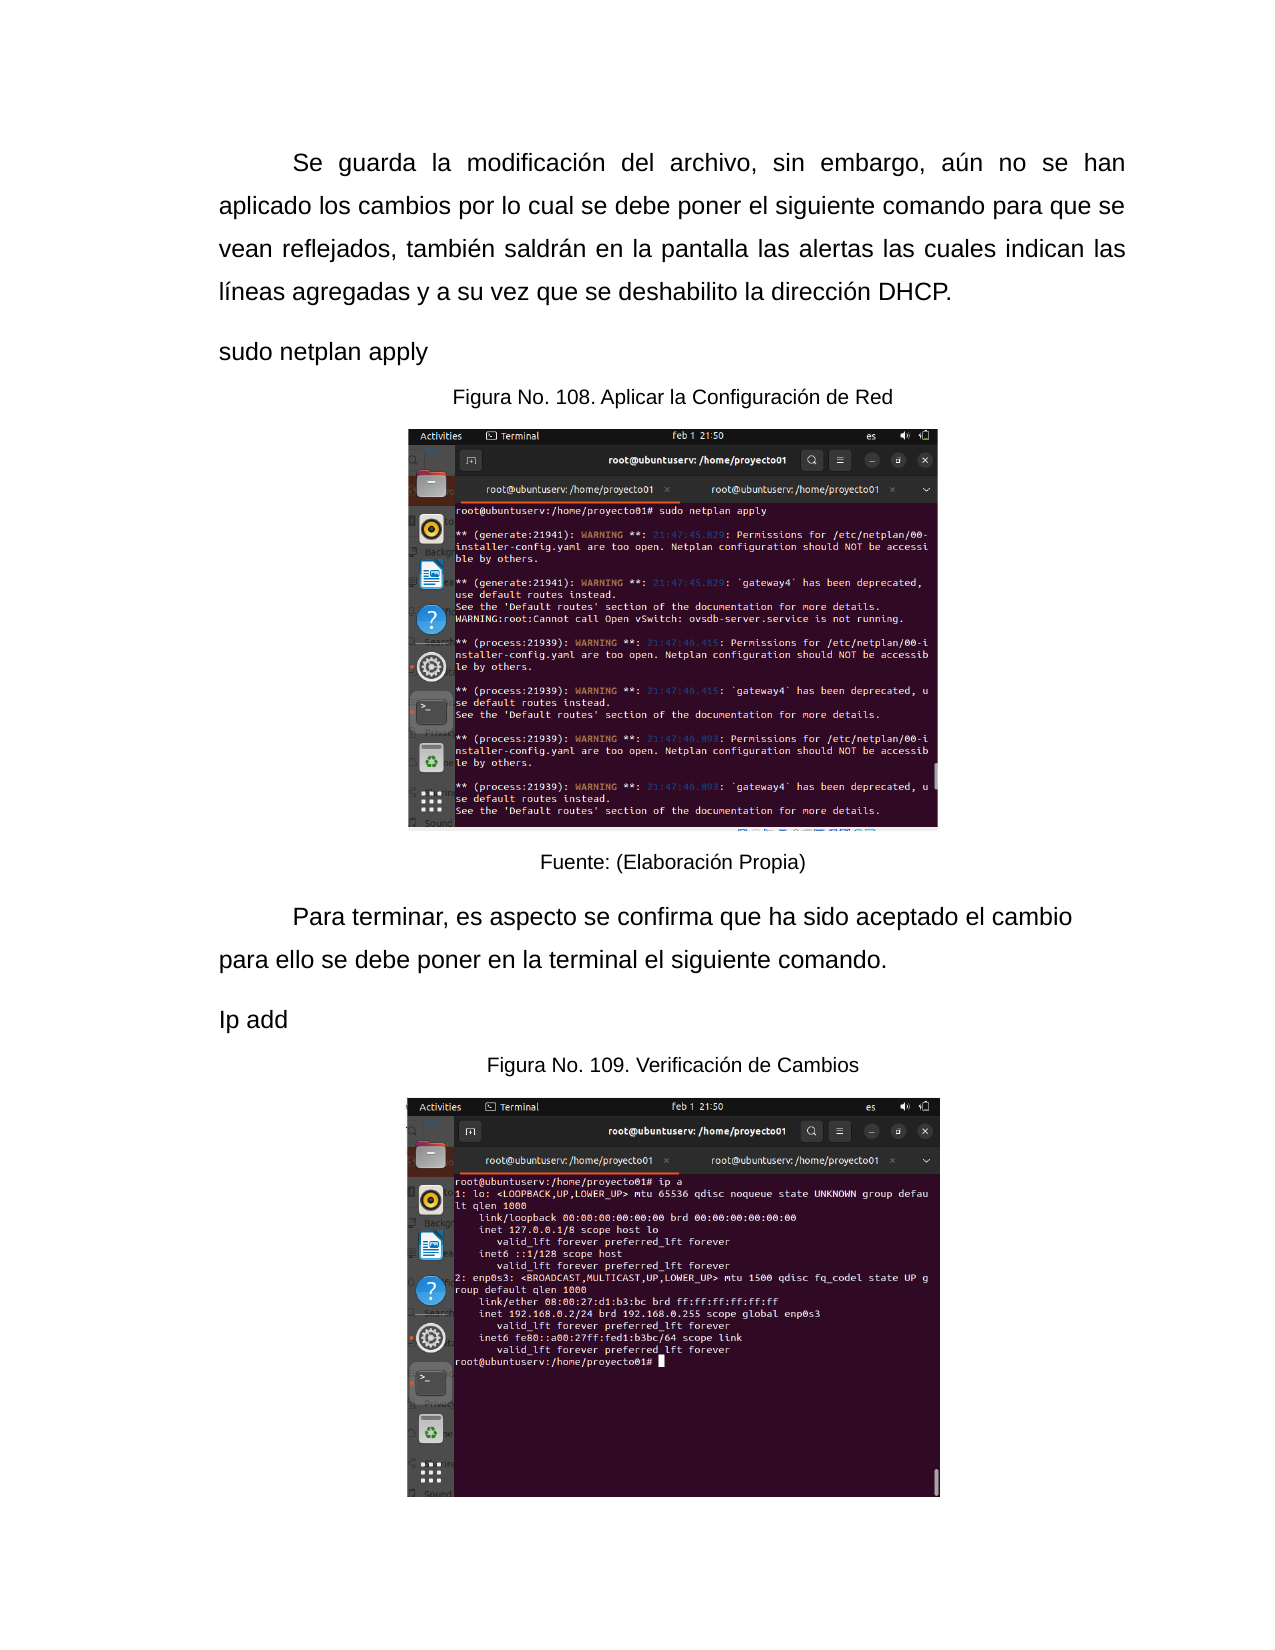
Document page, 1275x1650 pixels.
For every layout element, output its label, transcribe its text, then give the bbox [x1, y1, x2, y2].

text Para terminar, es aspecto se confirma que ha sido aceptado el cambio para ello se debe poner en la terminal el siguiente comando. [218, 902, 1127, 974]
text Se guarda la modificación del archivo, sin embargo, aún no se han aplicado los cambios por lo cual se debe poner el siguiente comando para que se vean reflejados, también saldrán en la pantalla las alertas las cuales indican las líneas agregadas y a su vez que se deshabilito la dirección DHCP. [218, 148, 1127, 306]
text Ip add [218, 1005, 1127, 1034]
picture [405, 1097, 940, 1497]
text Figura No. 108. Aplicar la Configuración de Red [218, 384, 1127, 408]
picture [408, 429, 938, 831]
text Fuente: (Elaboración Propia) [218, 849, 1127, 873]
text Figura No. 109. Verificación de Cambios [218, 1053, 1127, 1077]
text sudo netplan apply [218, 337, 1127, 366]
